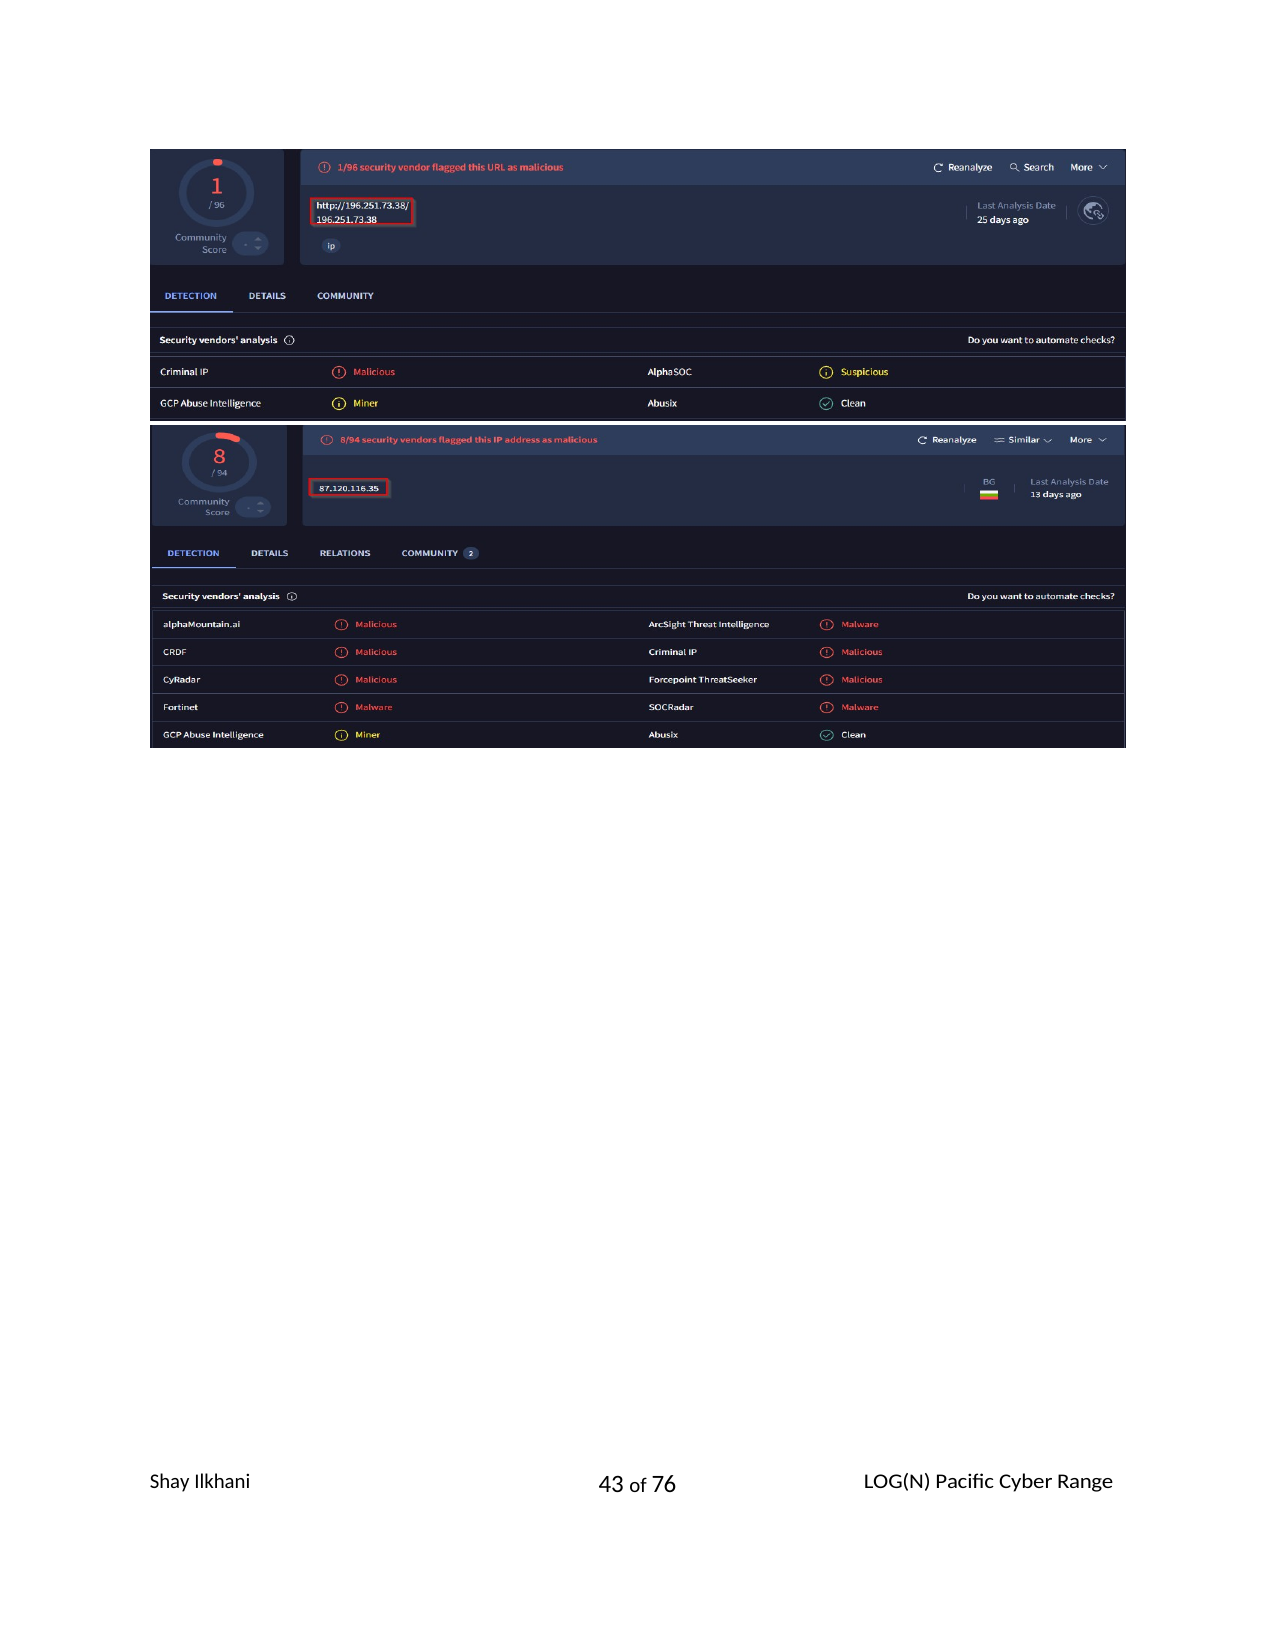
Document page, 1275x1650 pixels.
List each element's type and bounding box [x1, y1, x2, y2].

picture [150, 149, 1126, 421]
picture [150, 425, 1126, 748]
